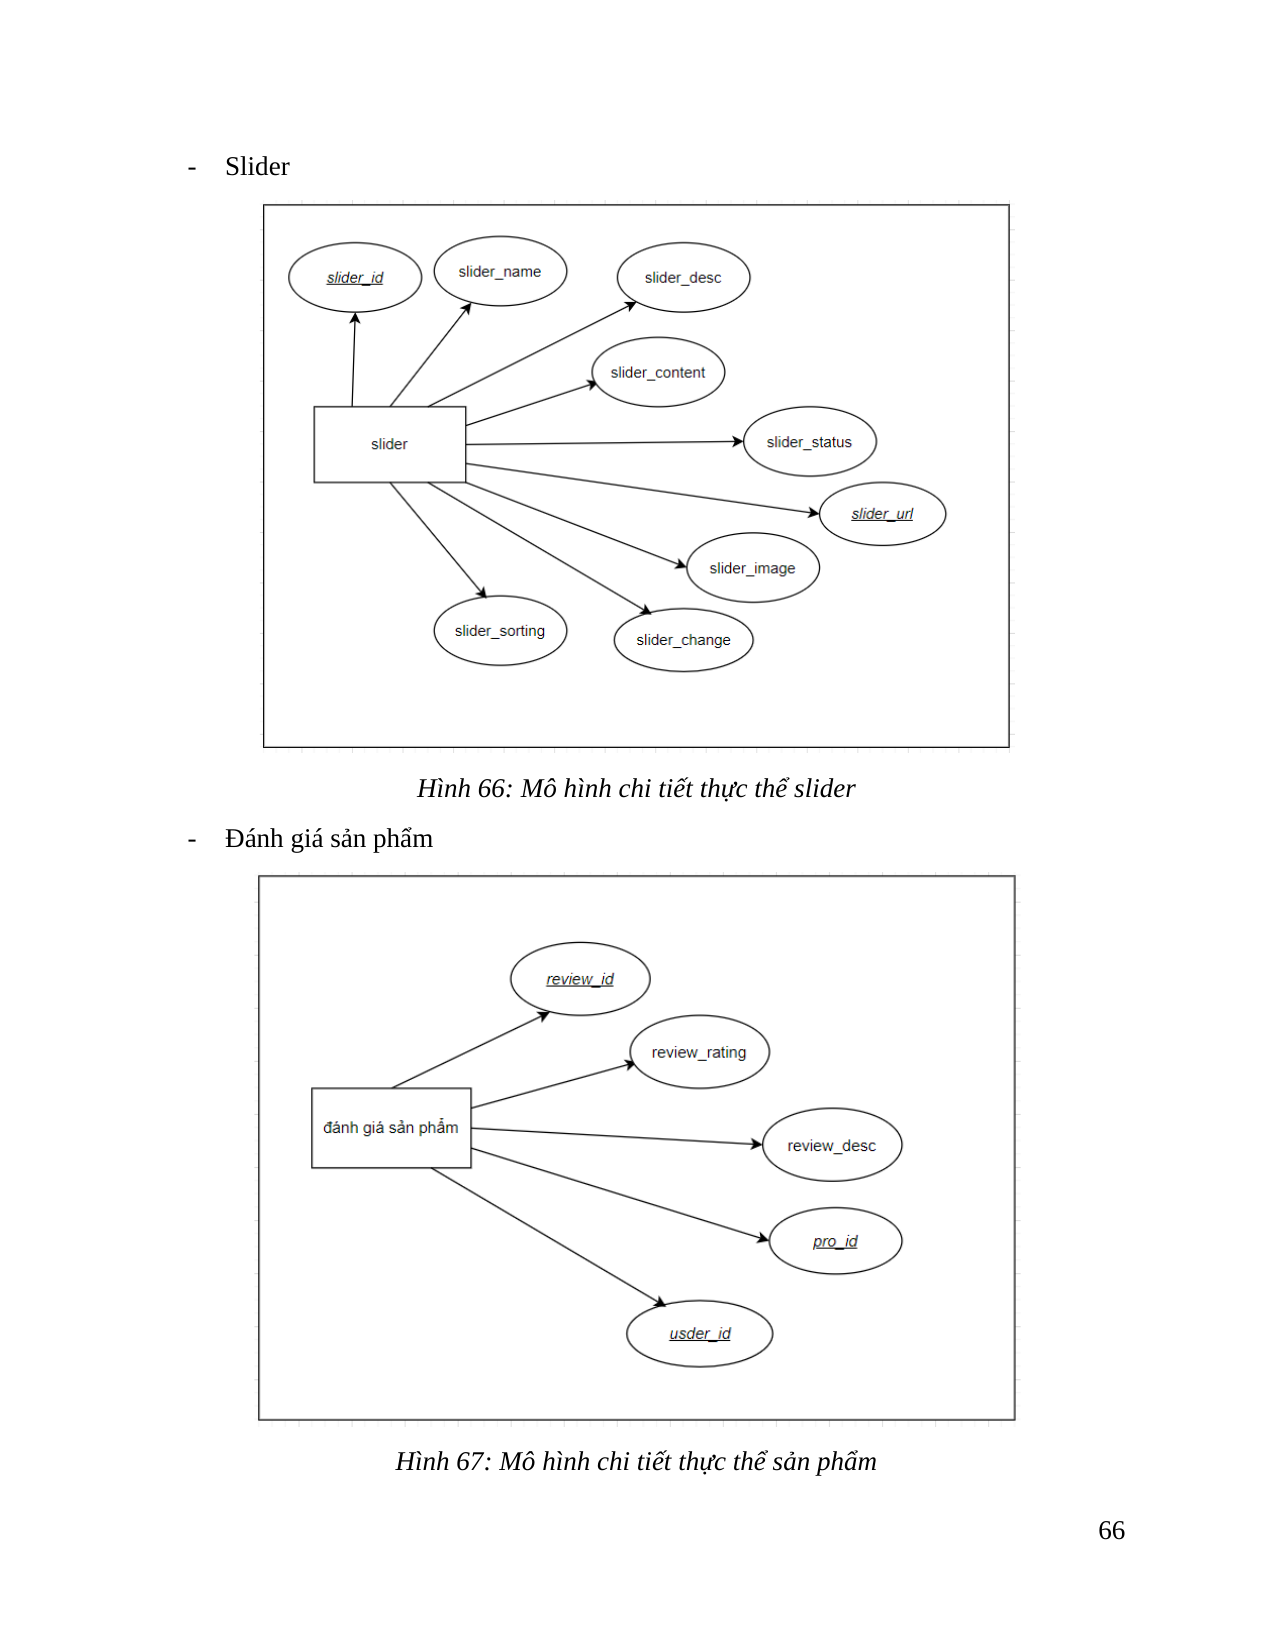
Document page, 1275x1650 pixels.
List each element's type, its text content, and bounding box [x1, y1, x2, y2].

picture [254, 872, 1021, 1427]
text Hình 66: Mô hình chi tiết thực thể slider [150, 772, 1125, 803]
list Đánh giá sản phẩm [187, 822, 1125, 853]
text Hình 67: Mô hình chi tiết thực thể sản phẩm [150, 1446, 1125, 1477]
list Slider [187, 150, 1125, 181]
picture [259, 200, 1015, 753]
